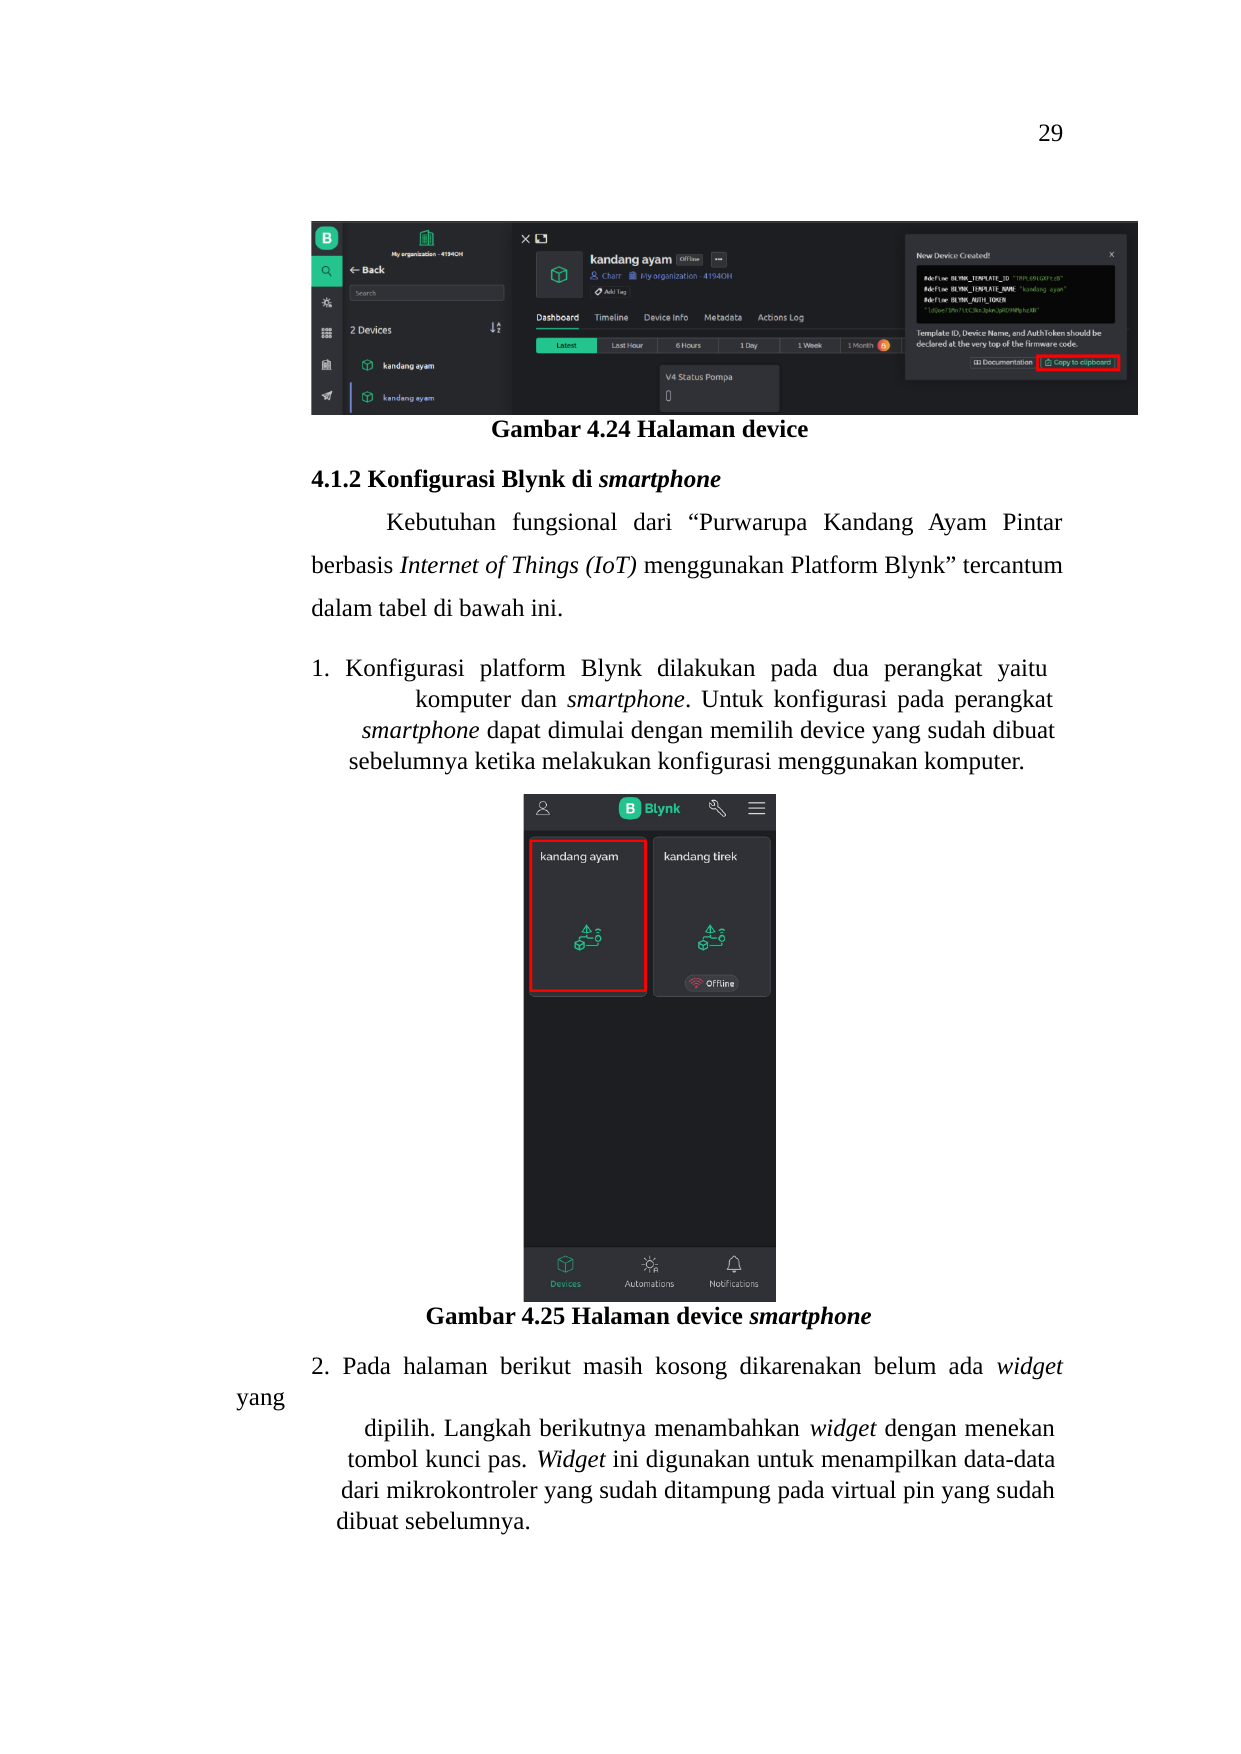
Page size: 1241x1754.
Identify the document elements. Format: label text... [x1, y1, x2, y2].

picture [523, 794, 776, 1302]
picture [311, 221, 1138, 415]
subtitle Konfigurasi Blynk di smartphone [311, 464, 1063, 493]
text 2. Pada halaman berikut masih kosong dikarenakan belum ada widget yang dipilih. Langkah berikutnya menambahkan widget dengan menekan tombol kunci pas. Widget ini digunakan untuk menampilkan data-data dari mikrokontroler yang sudah ditampung pada virtual pin yang sudah dibuat sebelumnya. [236, 1351, 1063, 1535]
text 1. Konfigurasi platform Blynk dilakukan pada dua perangkat yaitu komputer dan smartphone. Untuk konfigurasi pada perangkat smartphone dapat dimulai dengan memilih device yang sudah dibuat sebelumnya ketika melakukan konfigurasi menggunakan komputer. [236, 653, 1063, 775]
text Kebutuhan fungsional dari “Purwarupa Kandang Ayam Pintar berbasis Internet of Things (IoT) menggunakan Platform Blynk” tercantum dalam tabel di bawah ini. [311, 507, 1063, 622]
